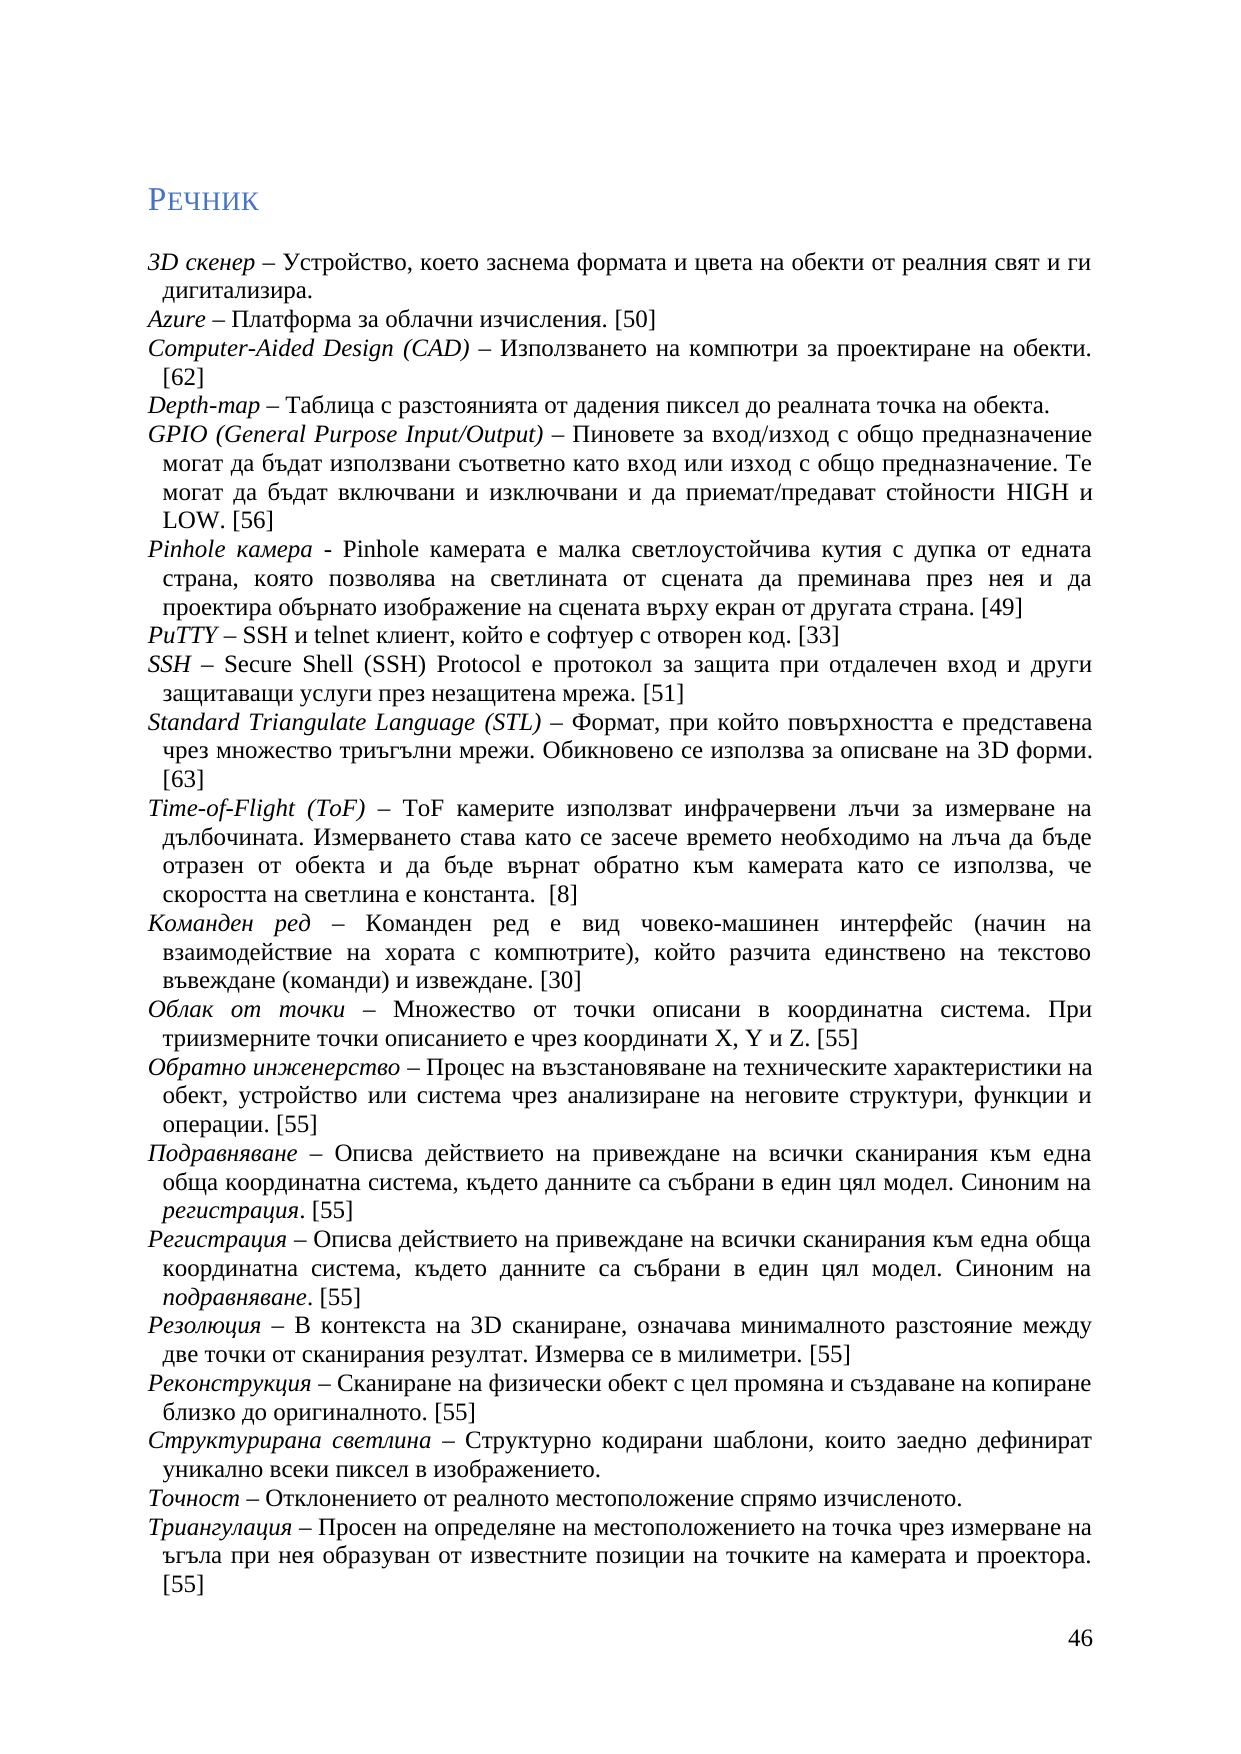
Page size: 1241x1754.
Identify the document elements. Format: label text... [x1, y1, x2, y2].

text Computer-Aided Design (CAD) – Използването на компютри за проектиране на обекти. [62] [148, 333, 1093, 390]
text Точност – Отклонението от реалното местоположение спрямо изчисленото. [148, 1483, 1093, 1512]
text Реконструкция – Сканиране на физически обект с цел промяна и създаване на копиране близко до оригиналното. [55] [148, 1368, 1093, 1425]
text PuTTY – SSH и telnet клиент, който е софтуер с отворен код. [33] [148, 620, 1093, 649]
text Триангулация – Просен на определяне на местоположението на точка чрез измерване на ъгъла при нея образуван от известните позиции на точките на камерата и проектора. [55] [148, 1512, 1093, 1598]
text Azure – Платформа за облачни изчисления. [50] [148, 304, 1093, 333]
text Команден ред – Команден ред е вид човеко-машинен интерфейс (начин на взаимодействие на хората с компютрите), който разчита единствено на текстово въвеждане (команди) и извеждане. [30] [148, 908, 1093, 994]
text Depth-map – Таблица с разстоянията от дадения пиксел до реалната точка на обекта. [148, 390, 1093, 419]
text Подравняване – Описва действието на привеждане на всички сканирания към една обща координатна система, където данните са събрани в един цял модел. Синоним на регистрация. [55] [148, 1138, 1093, 1224]
text Обратно инженерство – Процес на възстановяване на техническите характеристики на обект, устройство или система чрез анализиране на неговите структури, функции и операции. [55] [148, 1052, 1093, 1138]
text SSH – Secure Shell (SSH) Protocol e протокол за защита при отдалечен вход и други защитаващи услуги през незащитена мрежа. [51] [148, 649, 1093, 707]
text Облак от точки – Множество от точки описани в координатна система. При триизмерните точки описанието е чрез координати X, Y и Z. [55] [148, 994, 1093, 1052]
text Резолюция – В контекста на 3D сканиране, означава минималното разстояние между две точки от сканирания резултат. Измерва се в милиметри. [55] [148, 1310, 1093, 1368]
text Pinhole камера - Pinhole камерата е малка светлоустойчива кутия с дупка от едната страна, която позволява на светлината от сцената да преминава през нея и да проектира обърнато изображение на сцената върху екран от другата страна. [49] [148, 534, 1093, 620]
text Standard Triangulate Language (STL) – Формат, при който повърхността е представена чрез множество триъгълни мрежи. Обикновено се използва за описване на 3D форми. [63] [148, 707, 1093, 793]
text 3D скенер – Устройство, което заснема формата и цвета на обекти от реалния свят и ги дигитализира. [148, 247, 1093, 304]
text Структурирана светлина – Структурно кодирани шаблони, които заедно дефинират уникално всеки пиксел в изображението. [148, 1425, 1093, 1483]
text GPIO (General Purpose Input/Output) – Пиновете за вход/изход с общо предназначение могат да бъдат използвани съответно като вход или изход с общо предназначение. Те могат да бъдат включвани и изключвани и да приемат/предават стойности HIGH и LOW. [56] [148, 419, 1093, 534]
text Time-of-Flight (ToF) – ToF камерите използват инфрачервени лъчи за измерване на дълбочината. Измерването става като се засече времето необходимо на лъча да бъде отразен от обекта и да бъде върнат обратно към камерата като се използва, че скоростта на светлина е константа. [8] [148, 793, 1093, 908]
subtitle Речник [148, 179, 1093, 217]
text Регистрация – Описва действието на привеждане на всички сканирания към една обща координатна система, където данните са събрани в един цял модел. Синоним на подравняване. [55] [148, 1224, 1093, 1310]
